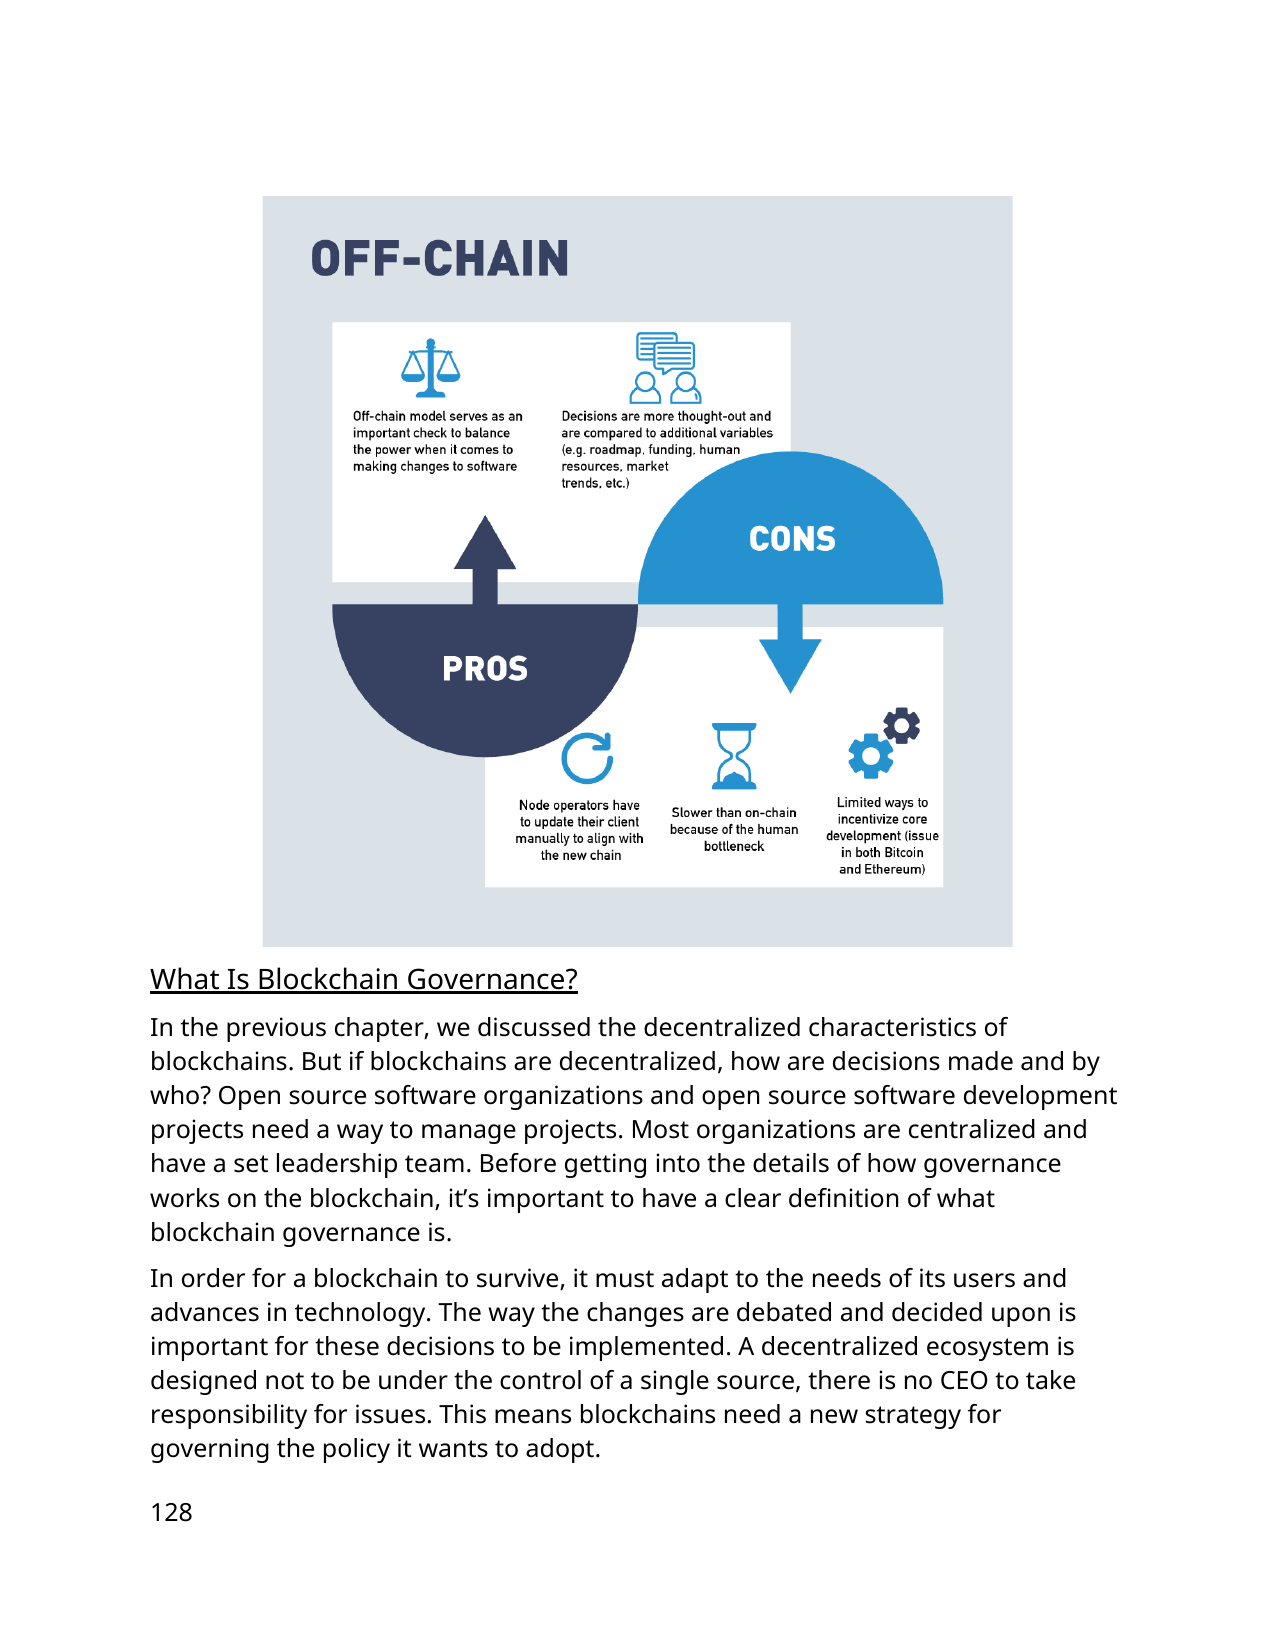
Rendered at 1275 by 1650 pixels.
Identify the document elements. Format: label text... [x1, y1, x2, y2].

text In the previous chapter, we discussed the decentralized characteristics of blockchains. But if blockchains are decentralized, how are decisions made and by who? Open source software organizations and open source software development projects need a way to manage projects. Most organizations are centralized and have a set leadership team. Before getting into the details of how governance works on the blockchain, it’s important to have a clear definition of what blockchain governance is. [150, 1010, 1125, 1248]
text In order for a blockchain to survive, it must adapt to the needs of its users and advances in technology. The way the changes are debated and decided upon is important for these decisions to be implemented. A decentralized ecosystem is designed not to be under the control of a single source, there is no CEO to take responsibility for issues. This means blockchains need a new strategy for governing the policy it wants to adopt. [150, 1261, 1125, 1465]
picture [262, 196, 1013, 947]
subtitle What Is Blockchain Governance? [150, 959, 1125, 997]
